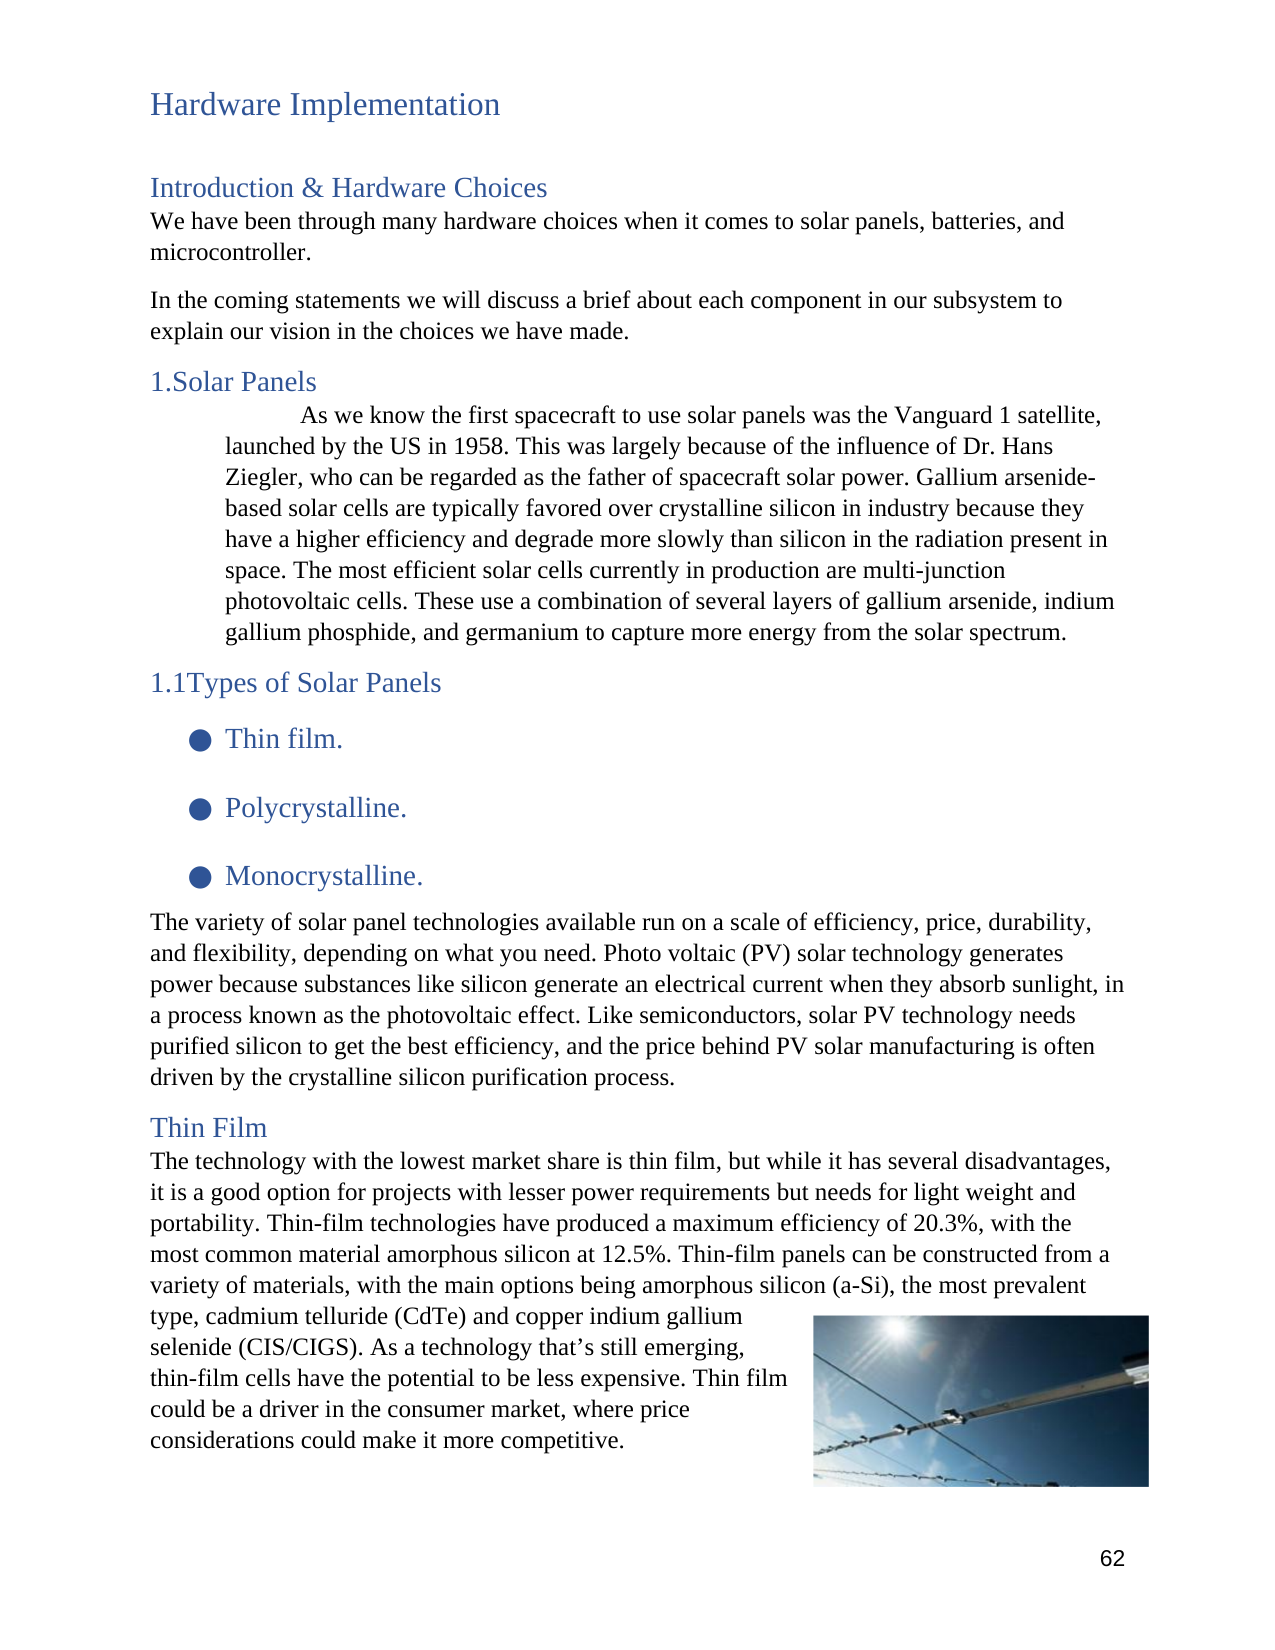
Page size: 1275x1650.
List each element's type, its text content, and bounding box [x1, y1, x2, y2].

text As we know the first spacecraft to use solar panels was the Vanguard 1 satellite, launched by the US in 1958. This was largely because of the influence of Dr. Hans Ziegler, who can be regarded as the father of spacecraft solar power. Gallium arsenide-based solar cells are typically favored over crystalline silicon in industry because they have a higher efficiency and degrade more slowly than silicon in the radiation present in space. The most efficient solar cells currently in production are multi-junction photovoltaic cells. These use a combination of several layers of gallium arsenide, indium gallium phosphide, and germanium to capture more energy from the solar spectrum. [225, 400, 1125, 646]
text We have been through many hardware choices when it comes to solar panels, batteries, and microcontroller. [150, 206, 1125, 266]
text The technology with the lowest market share is thin film, but while it has several disadvantages, it is a good option for projects with lesser power requirements but needs for light weight and portability. Thin-film technologies have produced a maximum efficiency of 20.3%, with the most common material amorphous silicon at 12.5%. Thin-film panels can be constructed from a variety of materials, with the main options being amorphous silicon (a-Si), the most prevalent type, cadmium telluride (CdTe) and copper indium gallium selenide (CIS/CIGS). As a technology that’s still emerging, thin-film cells have the potential to be less expensive. Thin film could be a driver in the consumer market, where price considerations could make it more competitive. [150, 1146, 1125, 1454]
picture [814, 1316, 1148, 1486]
subtitle Thin film. [187, 705, 1125, 765]
subtitle Introduction & Hardware Choices [150, 170, 1125, 204]
subtitle 1.Solar Panels [150, 364, 1125, 397]
subtitle Hardware Implementation [150, 84, 1125, 123]
subtitle Monocrystalline. [187, 843, 1125, 902]
subtitle 1.1Types of Solar Panels [150, 665, 1125, 698]
subtitle Polycrystalline. [187, 774, 1125, 834]
subtitle Thin Film [150, 1110, 1125, 1143]
text In the coming statements we will discuss a brief about each component in our subsystem to explain our vision in the choices we have made. [150, 285, 1125, 345]
text The variety of solar panel technologies available run on a scale of efficiency, price, durability, and flexibility, depending on what you need. Photo voltaic (PV) solar technology generates power because substances like silicon generate an electrical current when they absorb sunlight, in a process known as the photovoltaic effect. Like semiconductors, solar PV technology needs purified silicon to get the best efficiency, and the price behind PV solar manufacturing is often driven by the crystalline silicon purification process. [150, 907, 1125, 1091]
